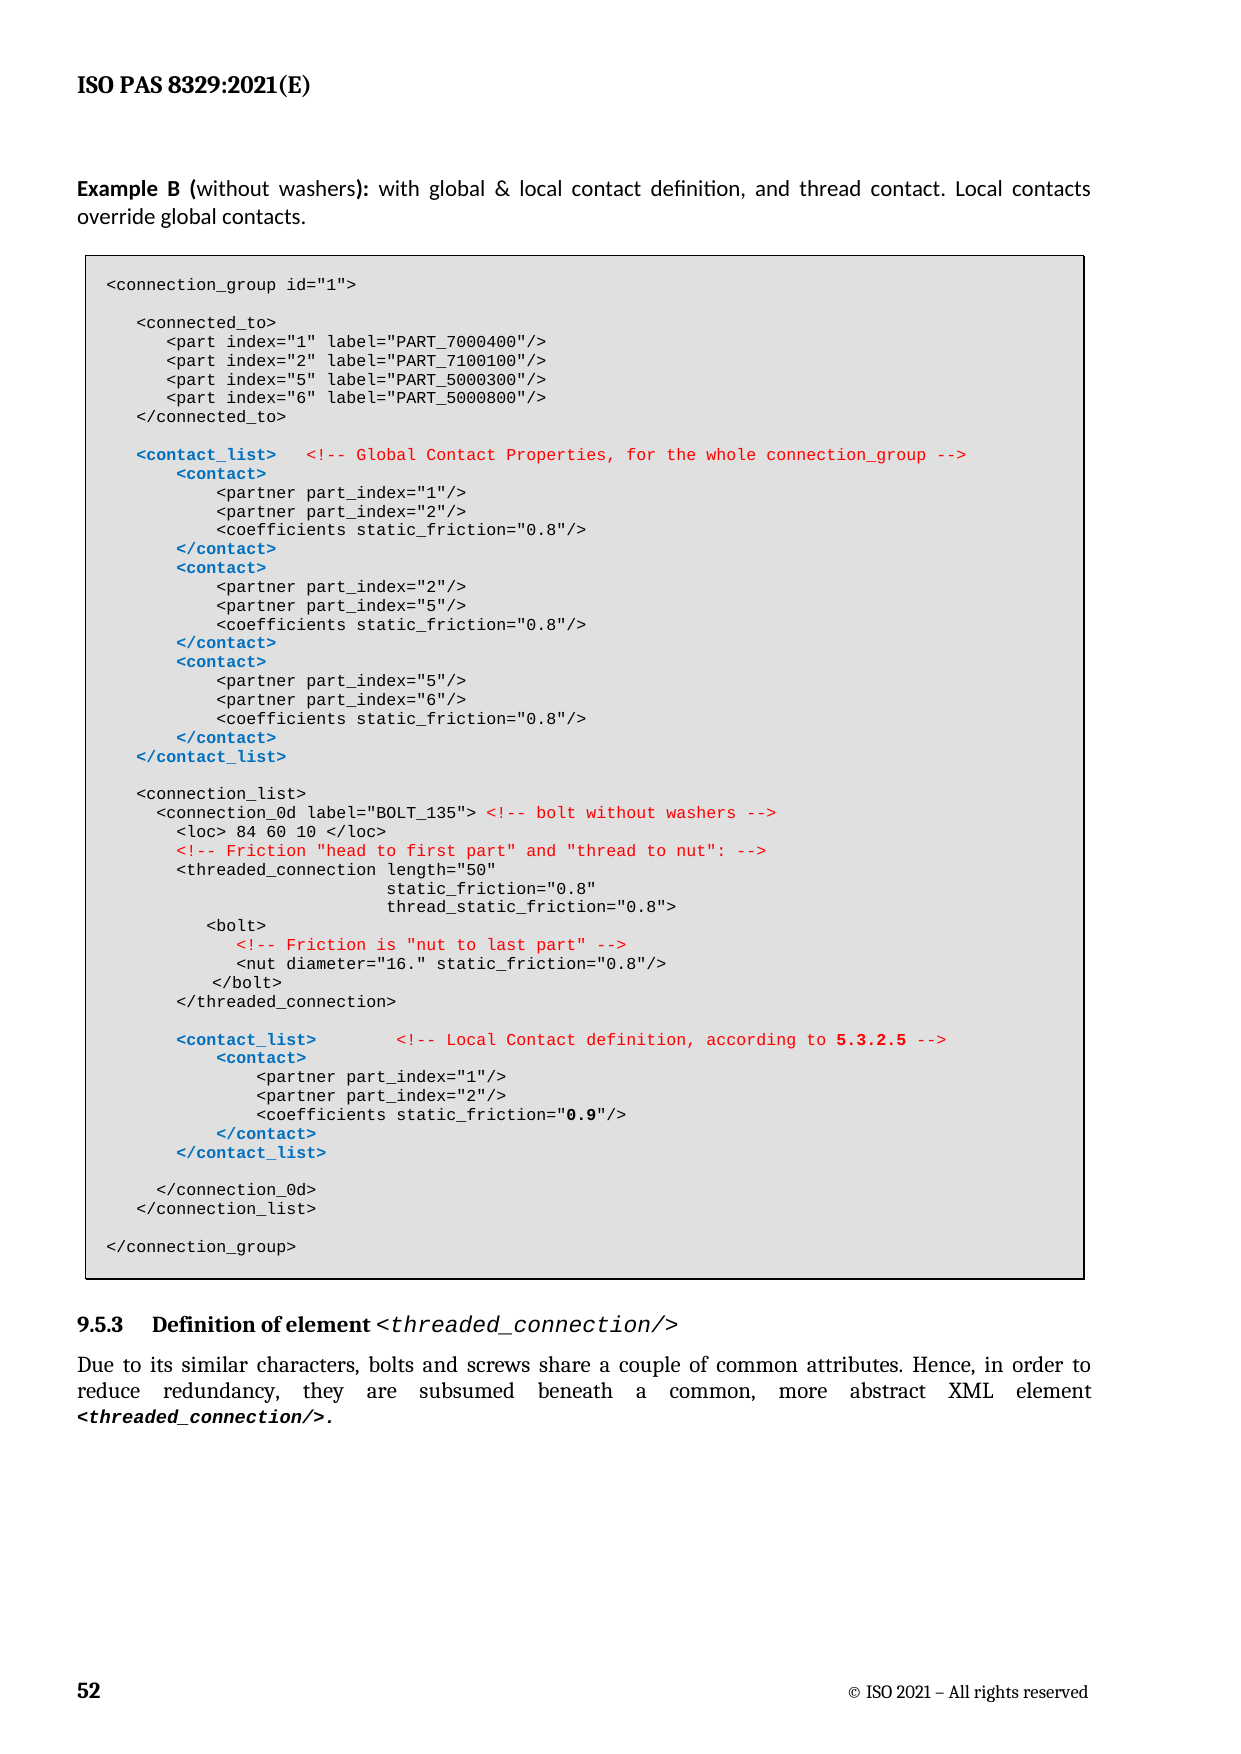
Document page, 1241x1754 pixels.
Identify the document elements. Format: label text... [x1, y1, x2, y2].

text </connection_group> [86, 1235, 1083, 1254]
subtitle Definition of element <threaded_connection/> [77, 1312, 1092, 1339]
text </connection_0d> [86, 1179, 1083, 1198]
text </contact> [86, 538, 1083, 557]
text </contact> [86, 1122, 1083, 1141]
text <contact_list> <!-- Local Contact definition, according to 5.3.2.5 --> [86, 1028, 1083, 1047]
text </contact_list> [86, 1141, 1083, 1160]
text <part index="6" label="PART_5000800"/> [86, 387, 1083, 406]
text <contact> [86, 1047, 1083, 1066]
text <contact_list> <!-- Global Contact Properties, for the whole connection_group --> [86, 443, 1083, 462]
text <part index="1" label="PART_7000400"/> [86, 330, 1083, 349]
text <threaded_connection length="50" [86, 858, 1083, 877]
text <!-- Friction is "nut to last part" --> [86, 934, 1083, 952]
text <coefficients static_friction="0.9"/> [86, 1103, 1083, 1122]
text <loc> 84 60 10 </loc> [86, 821, 1083, 839]
text </connection_list> [86, 1198, 1083, 1216]
text <partner part_index="2"/> [86, 500, 1083, 519]
text <contact> [86, 651, 1083, 670]
text <partner part_index="5"/> [86, 594, 1083, 613]
text </contact> [86, 632, 1083, 651]
text <partner part_index="2"/> [86, 575, 1083, 594]
text </contact_list> [86, 745, 1083, 764]
text <nut diameter="16." static_friction="0.8"/> [86, 952, 1083, 971]
text <part index="5" label="PART_5000300"/> [86, 368, 1083, 387]
text </threaded_connection> [86, 990, 1083, 1009]
text <coefficients static_friction="0.8"/> [86, 707, 1083, 726]
text <partner part_index="2"/> [86, 1084, 1083, 1103]
text static_friction="0.8" [86, 877, 1083, 896]
text <partner part_index="6"/> [86, 688, 1083, 707]
text thread_static_friction="0.8"> [86, 896, 1083, 915]
text <!-- Friction "head to first part" and "thread to nut": --> [86, 839, 1083, 858]
text </contact> [86, 726, 1083, 745]
text <connection_group id="1"> [86, 274, 1083, 293]
text <partner part_index="1"/> [86, 481, 1083, 500]
text <connection_0d label="BOLT_135"> <!-- bolt without washers --> [86, 802, 1083, 821]
text <part index="2" label="PART_7100100"/> [86, 349, 1083, 368]
text </bolt> [86, 971, 1083, 990]
text <connection_list> [86, 783, 1083, 802]
text <bolt> [86, 915, 1083, 934]
text <connected_to> [86, 311, 1083, 330]
text <partner part_index="5"/> [86, 670, 1083, 688]
text Example B (without washers): with global & local contact definition, and thread contact. Local contacts override global contacts. [77, 174, 1092, 230]
text </connected_to> [86, 406, 1083, 424]
text Due to its similar characters, bolts and screws share a couple of common attributes. Hence, in order to reduce redundancy, they are subsumed beneath a common, more abstract XML element <threaded_connection/>. [77, 1352, 1092, 1429]
text <coefficients static_friction="0.8"/> [86, 613, 1083, 632]
text <coefficients static_friction="0.8"/> [86, 519, 1083, 538]
text <contact> [86, 557, 1083, 575]
text <partner part_index="1"/> [86, 1066, 1083, 1084]
text <contact> [86, 462, 1083, 481]
